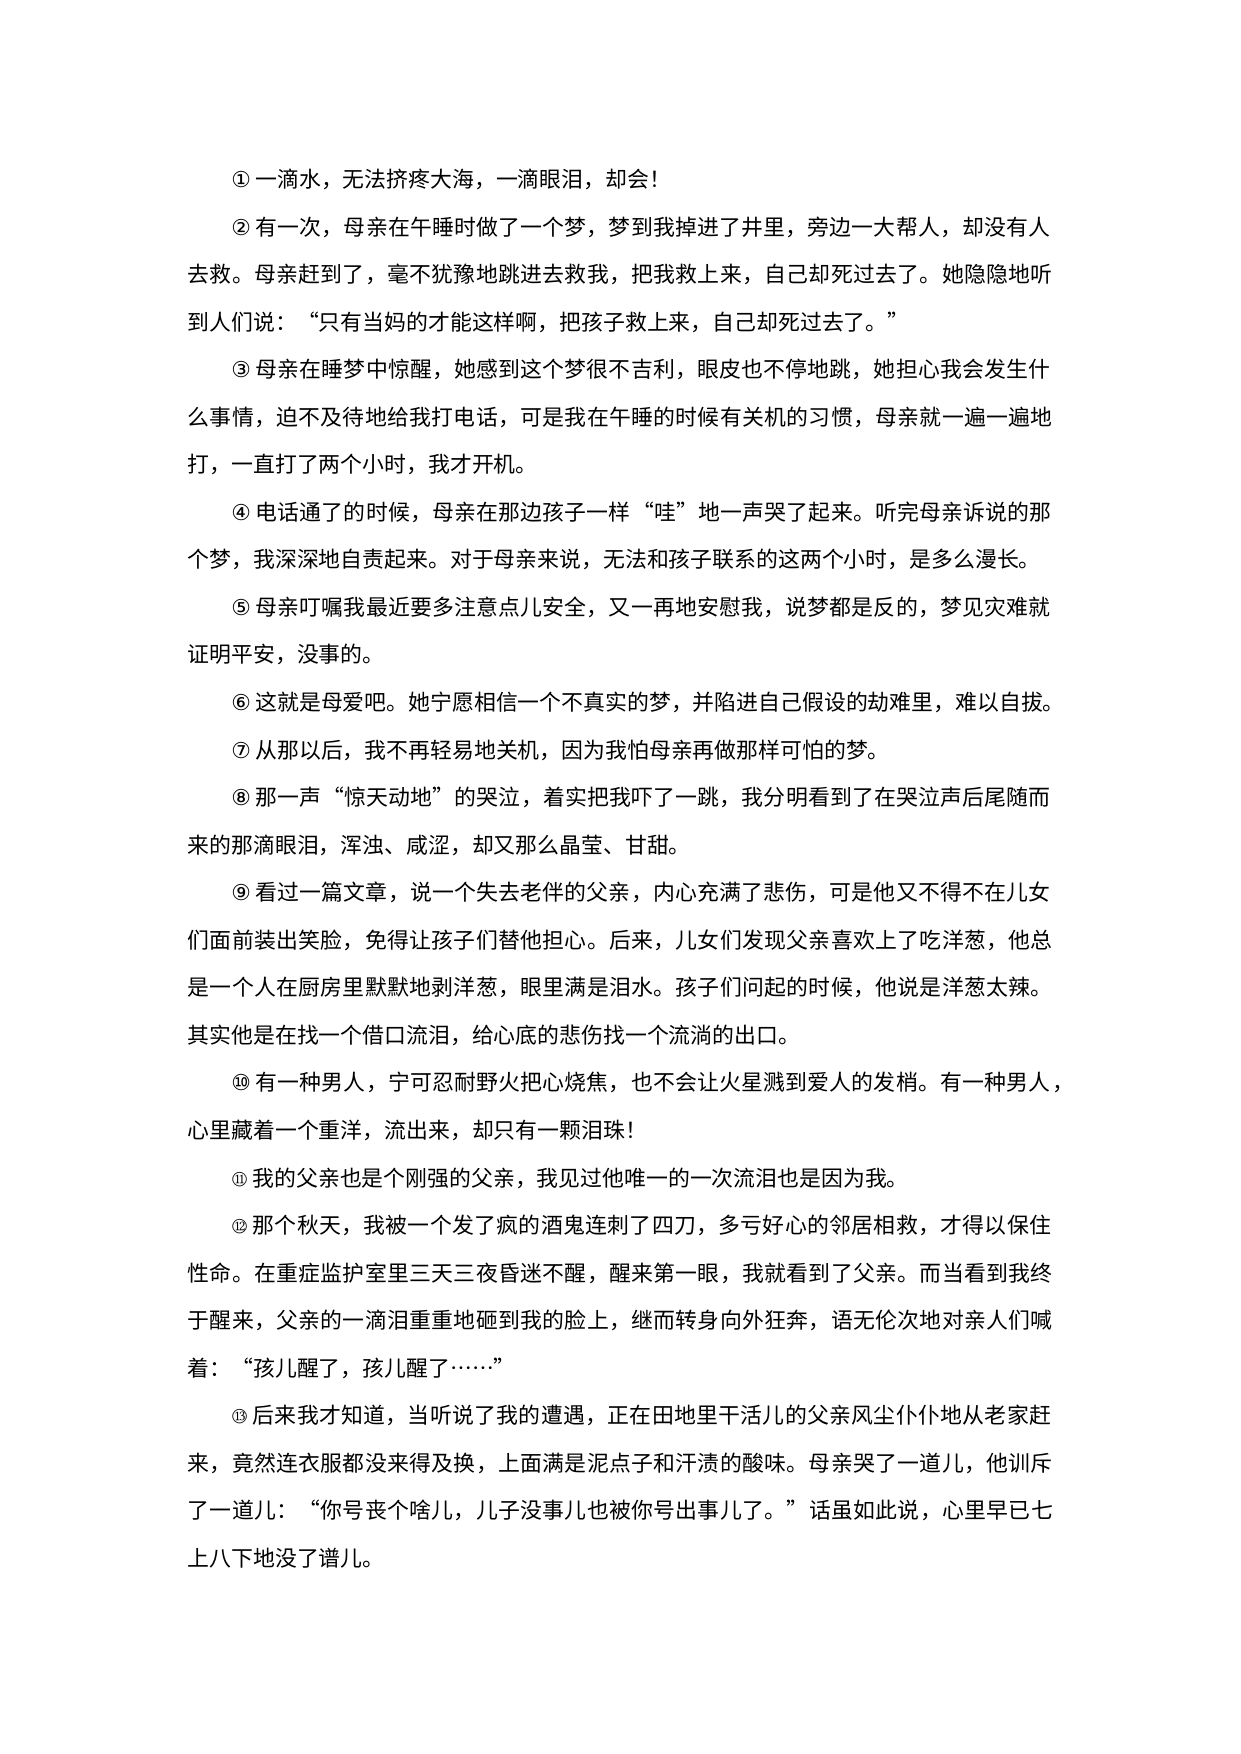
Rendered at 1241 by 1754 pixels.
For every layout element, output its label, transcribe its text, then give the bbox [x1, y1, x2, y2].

text ⑤母亲叮嘱我最近要多注意点儿安全，又一再地安慰我，说梦都是反的，梦见灾难就证明平安，没事的。 [187, 590, 1053, 669]
text ⑫那个秋天，我被一个发了疯的酒鬼连刺了四刀，多亏好心的邻居相救，才得以保住性命。在重症监护室里三天三夜昏迷不醒，醒来第一眼，我就看到了父亲。而当看到我终于醒来，父亲的一滴泪重重地砸到我的脸上，继而转身向外狂奔，语无伦次地对亲人们喊着：“孩儿醒了，孩儿醒了……” [187, 1208, 1053, 1382]
text ⑬后来我才知道，当听说了我的遭遇，正在田地里干活儿的父亲风尘仆仆地从老家赶来，竟然连衣服都没来得及换，上面满是泥点子和汗渍的酸味。母亲哭了一道儿，他训斥了一道儿：“你号丧个啥儿，儿子没事儿也被你号出事儿了。”话虽如此说，心里早已七上八下地没了谱儿。 [187, 1398, 1053, 1572]
text ⑨看过一篇文章，说一个失去老伴的父亲，内心充满了悲伤，可是他又不得不在儿女们面前装出笑脸，免得让孩子们替他担心。后来，儿女们发现父亲喜欢上了吃洋葱，他总是一个人在厨房里默默地剥洋葱，眼里满是泪水。孩子们问起的时候，他说是洋葱太辣。其实他是在找一个借口流泪，给心底的悲伤找一个流淌的出口。 [187, 875, 1053, 1049]
text ⑥这就是母爱吧。她宁愿相信一个不真实的梦，并陷进自己假设的劫难里，难以自拔。 [187, 685, 1053, 717]
text ⑧那一声“惊天动地”的哭泣，着实把我吓了一跳，我分明看到了在哭泣声后尾随而来的那滴眼泪，浑浊、咸涩，却又那么晶莹、甘甜。 [187, 780, 1053, 859]
text ②有一次，母亲在午睡时做了一个梦，梦到我掉进了井里，旁边一大帮人，却没有人去救。母亲赶到了，毫不犹豫地跳进去救我，把我救上来，自己却死过去了。她隐隐地听到人们说：“只有当妈的才能这样啊，把孩子救上来，自己却死过去了。” [187, 209, 1053, 336]
text ⑩有一种男人，宁可忍耐野火把心烧焦，也不会让火星溅到爱人的发梢。有一种男人，心里藏着一个重洋，流出来，却只有一颗泪珠！ [187, 1065, 1053, 1145]
text ③母亲在睡梦中惊醒，她感到这个梦很不吉利，眼皮也不停地跳，她担心我会发生什么事情，迫不及待地给我打电话，可是我在午睡的时候有关机的习惯，母亲就一遍一遍地打，一直打了两个小时，我才开机。 [187, 352, 1053, 479]
text ①一滴水，无法挤疼大海，一滴眼泪，却会！ [187, 162, 1053, 194]
text ④电话通了的时候，母亲在那边孩子一样“哇”地一声哭了起来。听完母亲诉说的那个梦，我深深地自责起来。对于母亲来说，无法和孩子联系的这两个小时，是多么漫长。 [187, 495, 1053, 574]
text ⑦从那以后，我不再轻易地关机，因为我怕母亲再做那样可怕的梦。 [187, 733, 1053, 764]
text ⑪我的父亲也是个刚强的父亲，我见过他唯一的一次流泪也是因为我。 [187, 1161, 1053, 1192]
